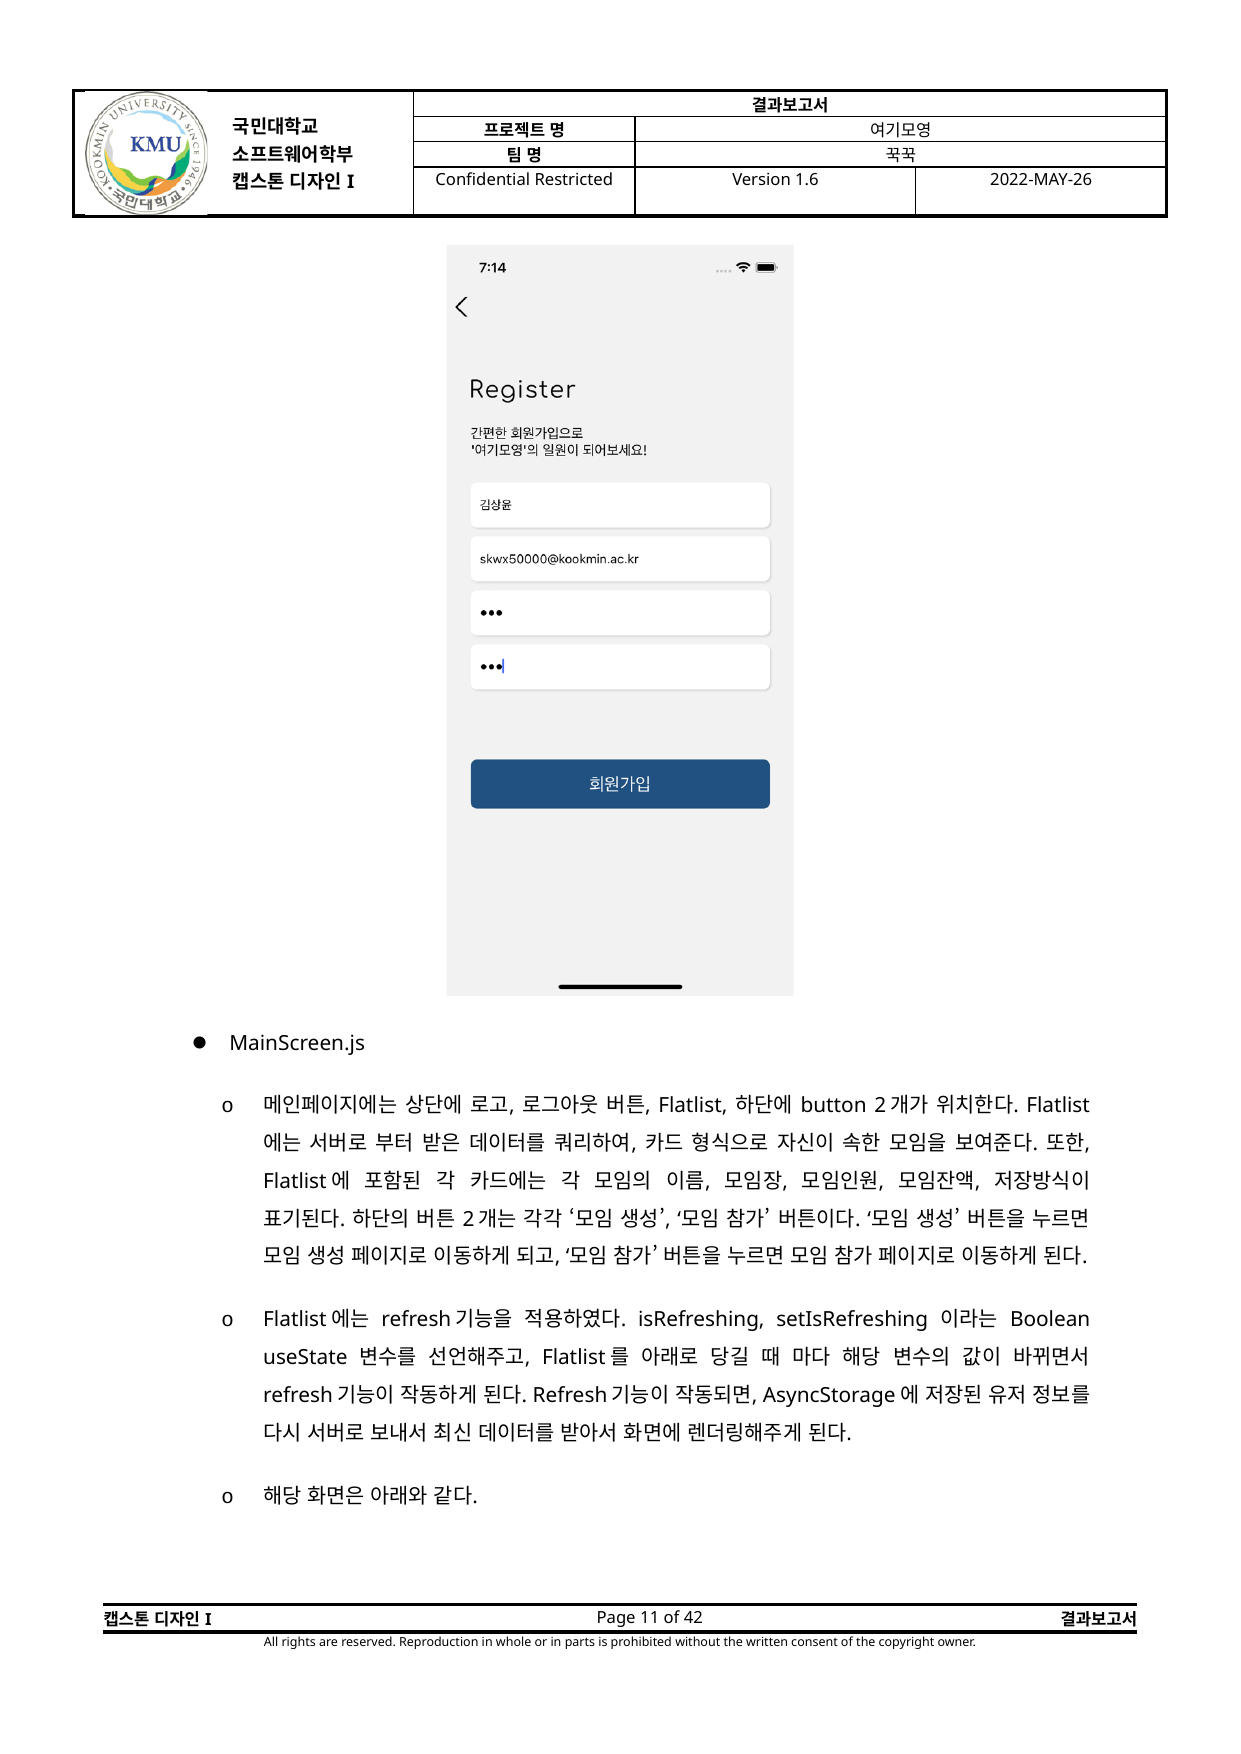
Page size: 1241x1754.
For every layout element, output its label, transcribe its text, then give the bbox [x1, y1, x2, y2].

list MainScreen.js [192, 1028, 1090, 1056]
picture [85, 91, 208, 215]
list 해당 화면은 아래와 같다. [221, 1479, 1090, 1509]
list 메인페이지에는 상단에 로고, 로그아웃 버튼, Flatlist, 하단에 button 2개가 위치한다. Flatlist에는 서버로 부터 받은 데이터를 쿼리하여, 카드 형식으로 자신이 속한 모임을 보여준다. 또한, Flatlist에 포함된 각 카드에는 각 모임의 이름, 모임장, 모임인원, 모임잔액, 저장방식이 표기된다. 하단의 버튼 2개는 각각 ‘모임 생성’, ‘모임 참가’ 버튼이다. ‘모임 생성’ 버튼을 누르면 모임 생성 페이지로 이동하게 되고, ‘모임 참가’ 버튼을 누르면 모임 참가 페이지로 이동하게 된다. [221, 1088, 1090, 1270]
list Flatlist에는 refresh기능을 적용하였다. isRefreshing, setIsRefreshing 이라는 Boolean useState 변수를 선언해주고, Flatlist를 아래로 당길 때 마다 해당 변수의 값이 바뀌면서 refresh기능이 작동하게 된다. Refresh기능이 작동되면, AsyncStorage에 저장된 유저 정보를 다시 서버로 보내서 최신 데이터를 받아서 화면에 렌더링해주게 된다. [221, 1303, 1090, 1446]
picture [446, 245, 794, 996]
